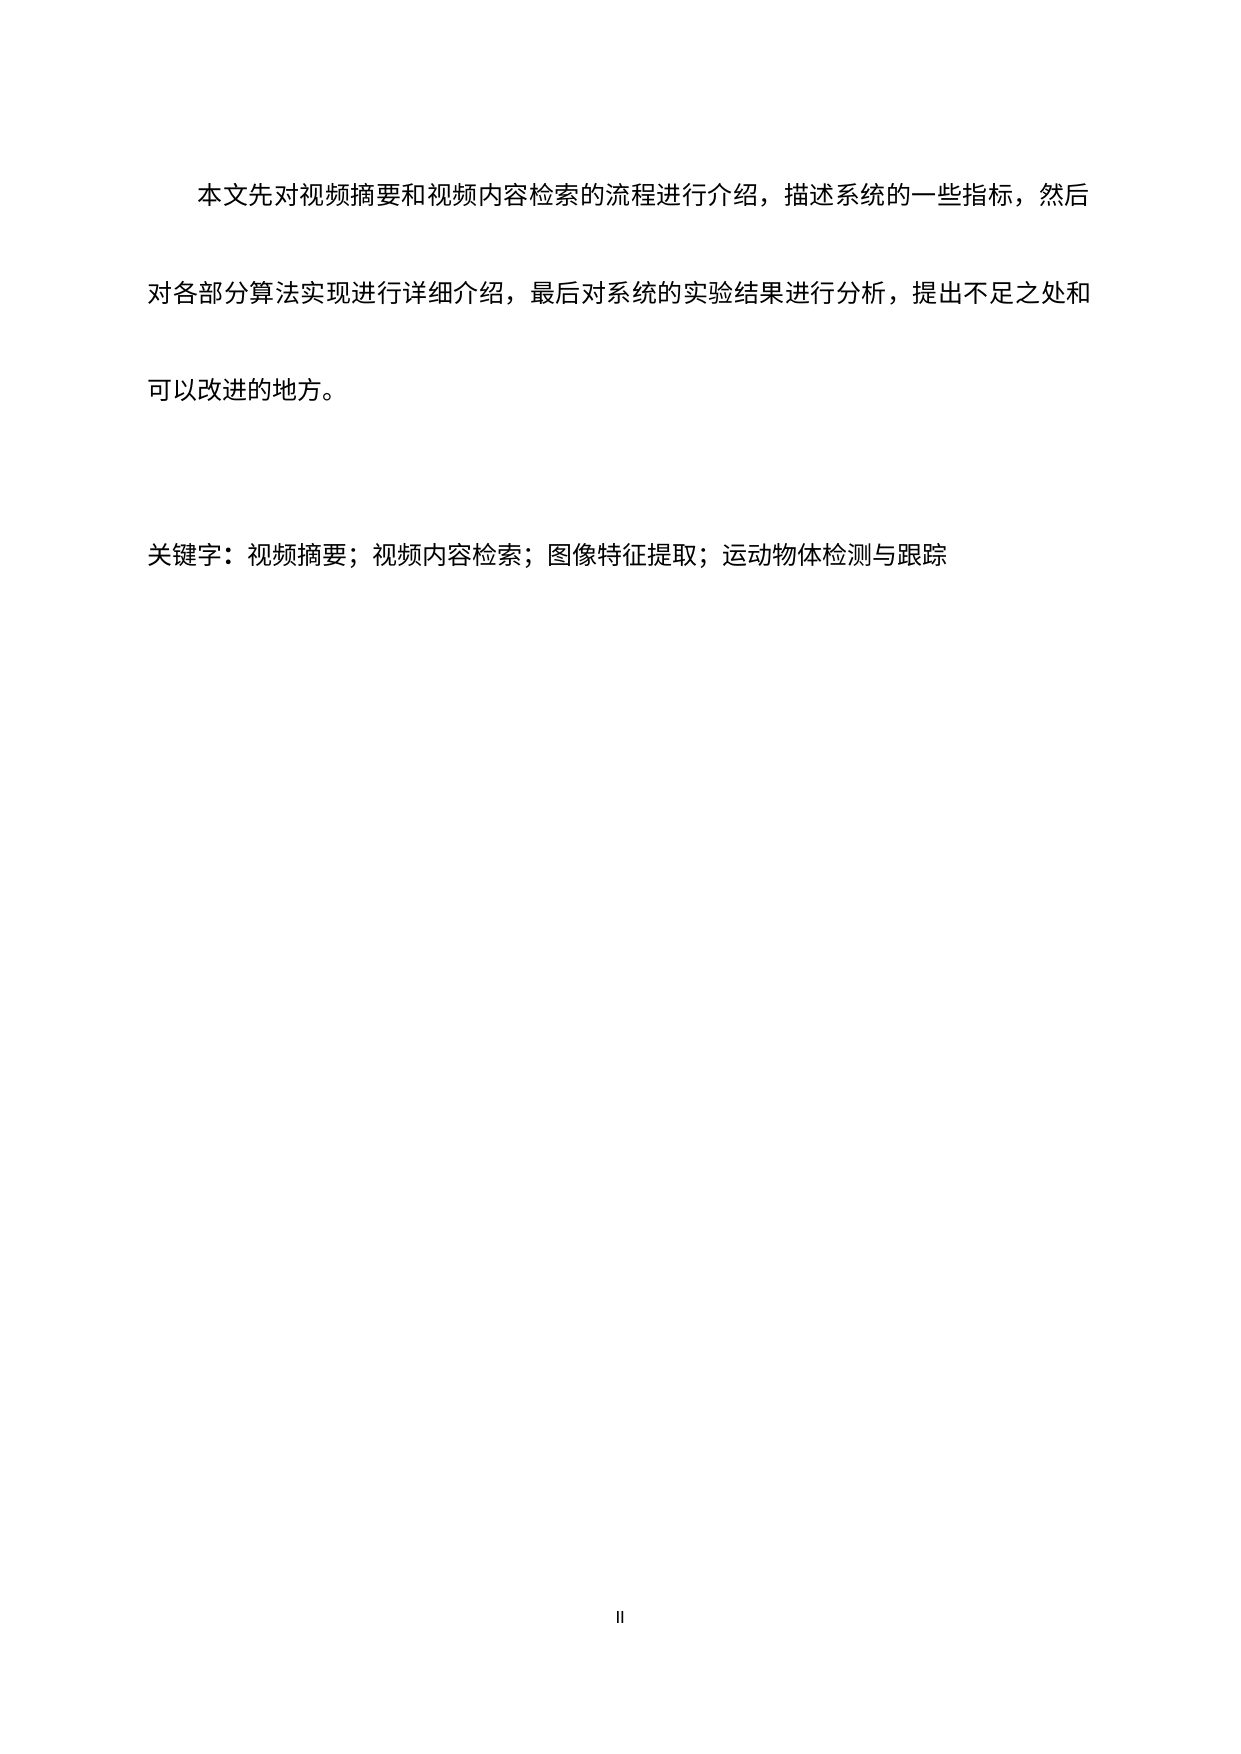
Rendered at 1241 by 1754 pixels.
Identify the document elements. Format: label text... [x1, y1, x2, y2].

text 本文先对视频摘要和视频内容检索的流程进行介绍，描述系统的一些指标，然后对各部分算法实现进行详细介绍，最后对系统的实验结果进行分析，提出不足之处和可以改进的地方。 [148, 161, 1092, 421]
text 关键字：视频摘要；视频内容检索；图像特征提取；运动物体检测与跟踪 [148, 521, 1092, 586]
